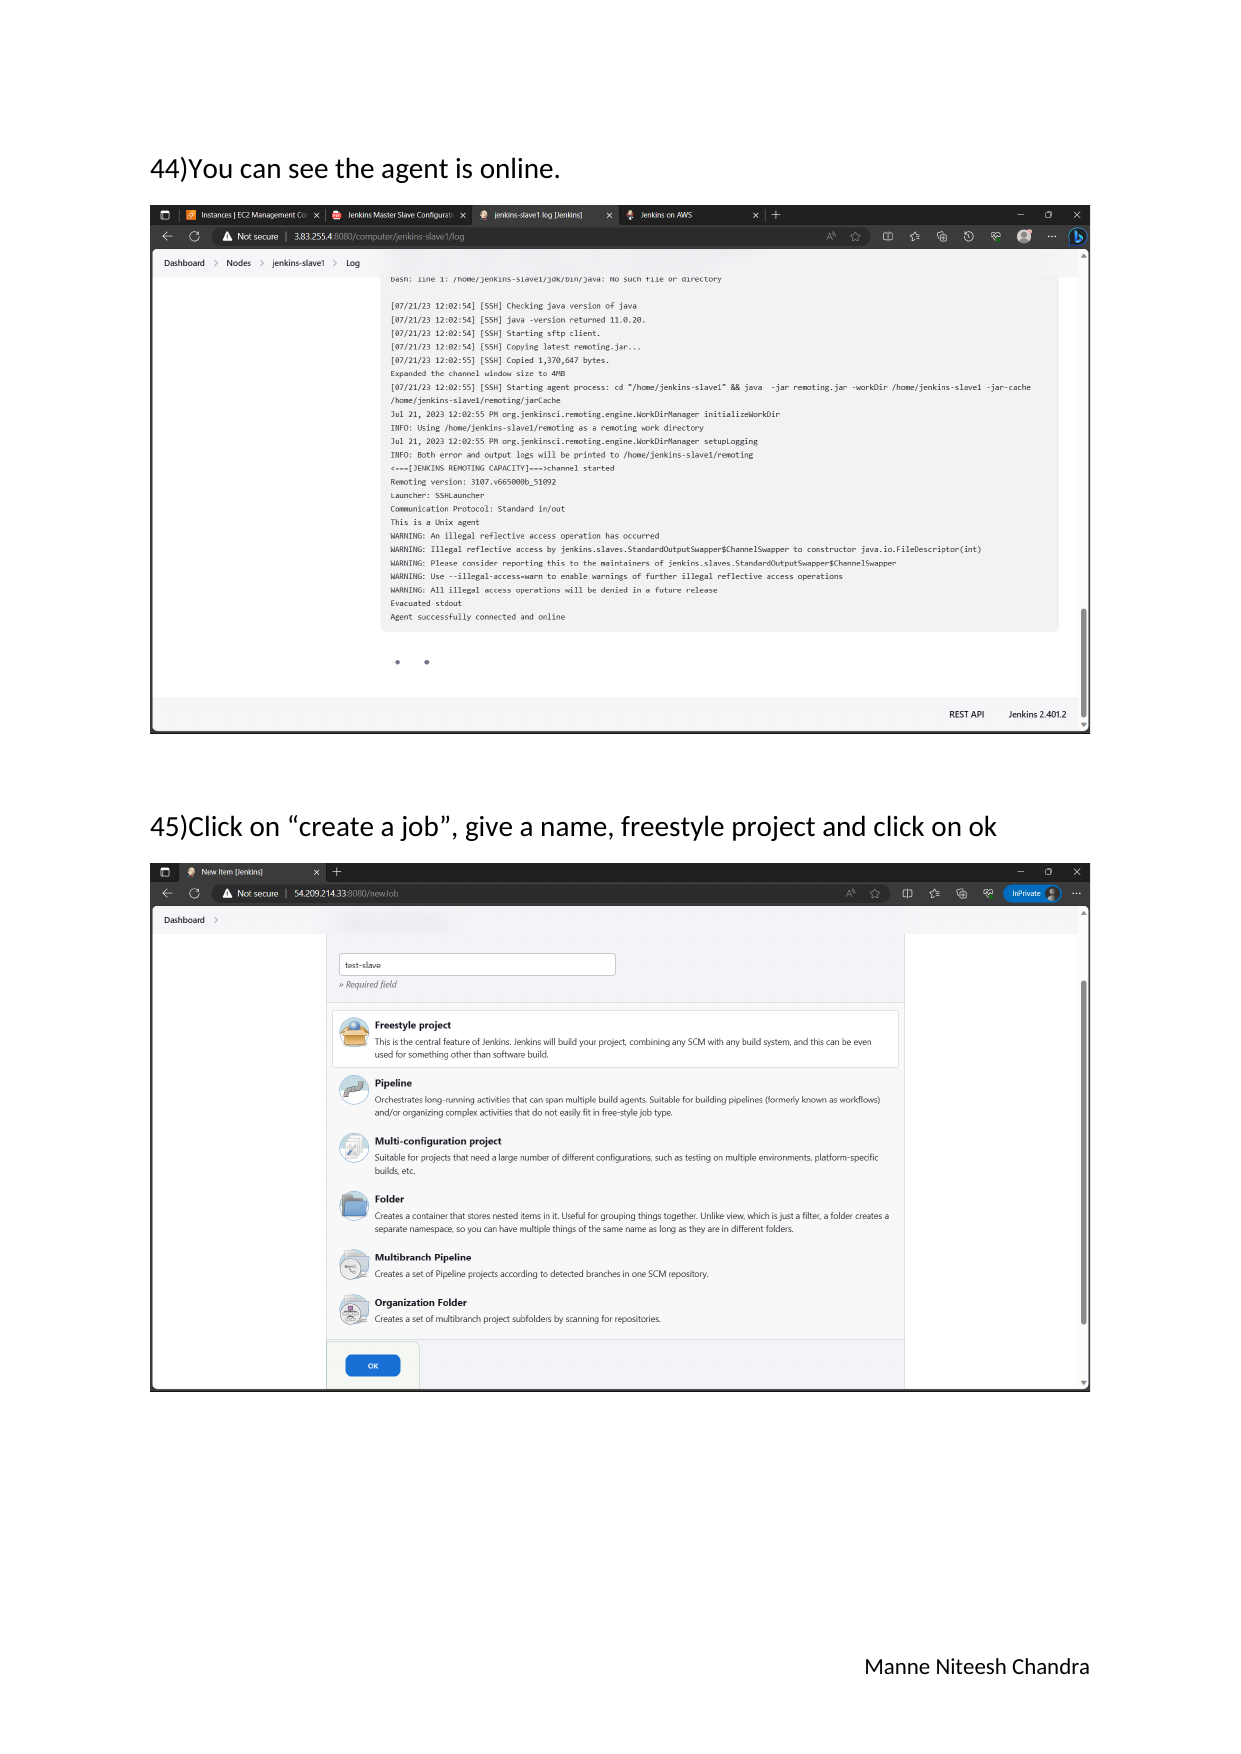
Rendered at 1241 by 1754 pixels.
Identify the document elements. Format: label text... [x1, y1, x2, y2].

picture [150, 863, 1091, 1392]
picture [150, 205, 1091, 734]
text 45)Click on “create a job”, give a name, freestyle project and click on ok [150, 808, 1090, 843]
text 44)You can see the agent is online. [150, 150, 1090, 186]
